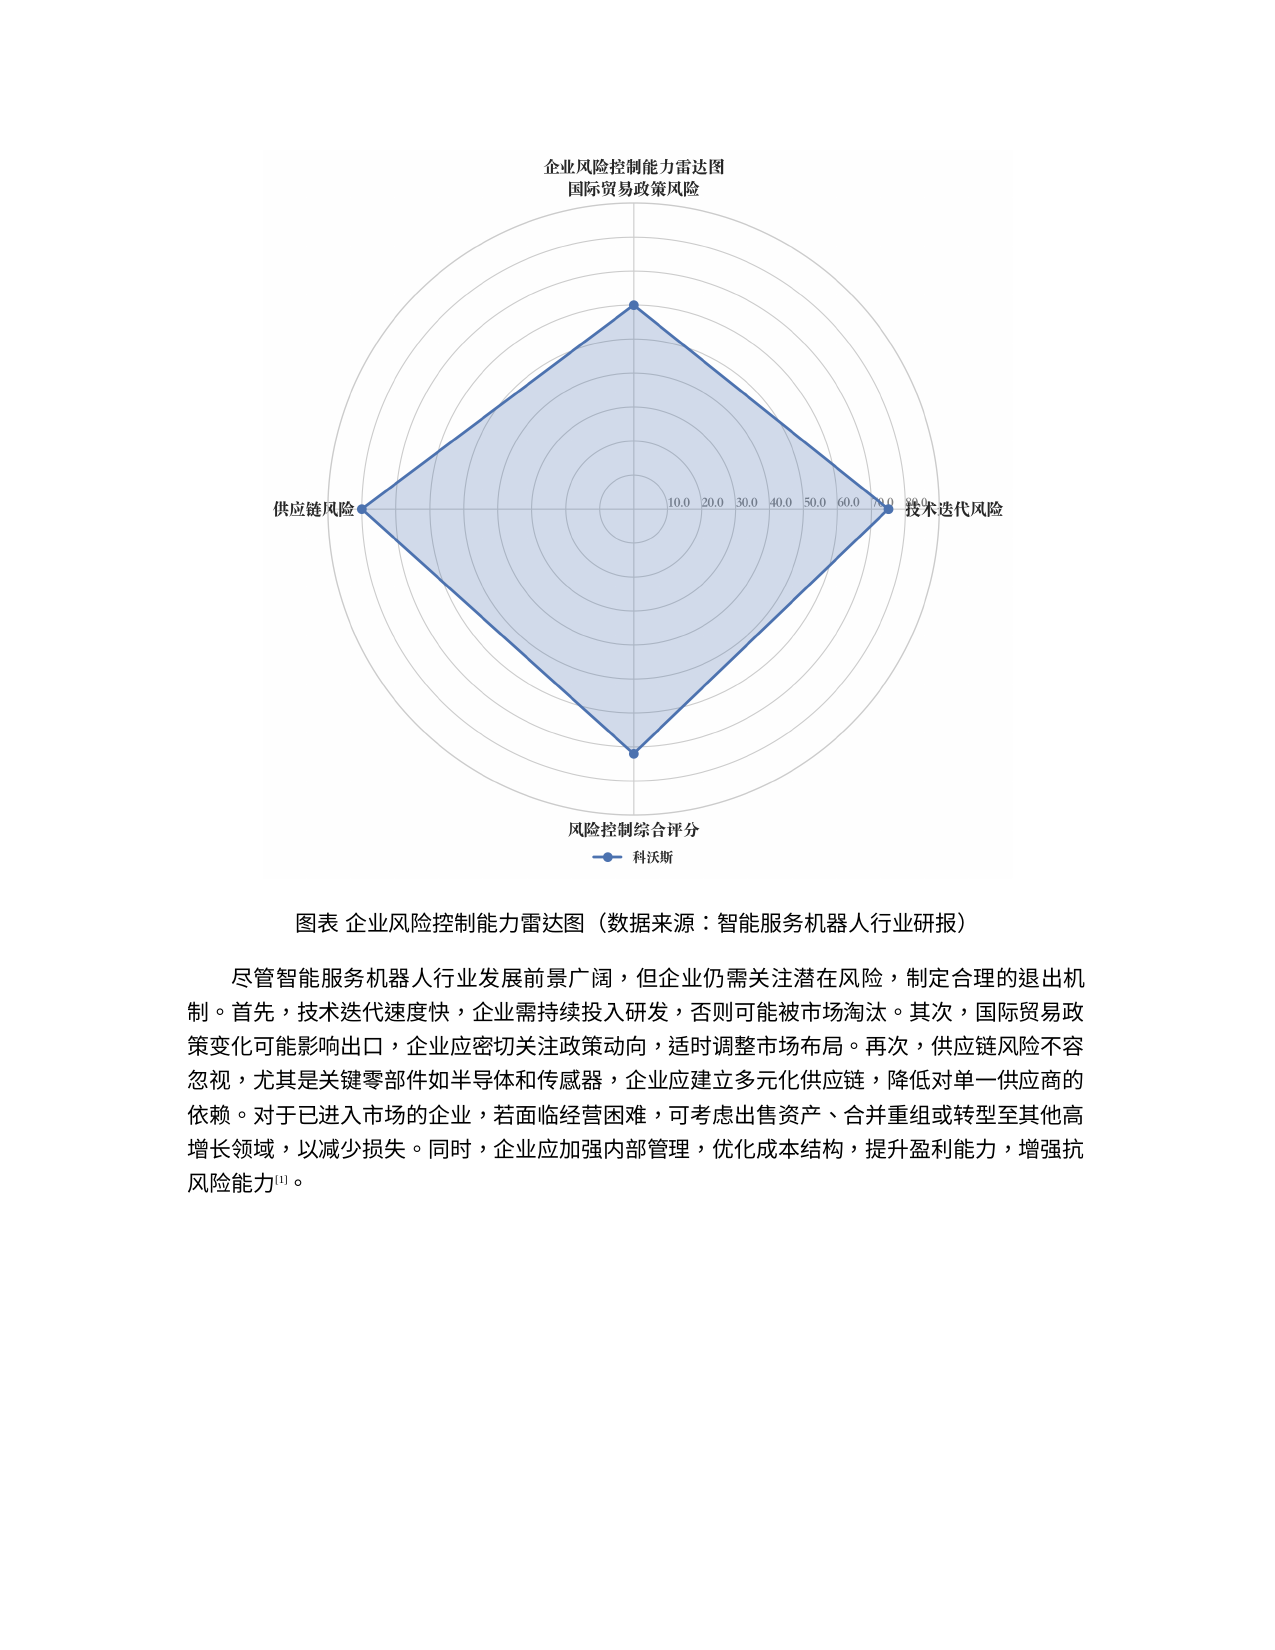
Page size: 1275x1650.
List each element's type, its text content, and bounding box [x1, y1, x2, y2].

text 尽管智能服务机器人行业发展前景广阔，但企业仍需关注潜在风险，制定合理的退出机制。首先，技术迭代速度快，企业需持续投入研发，否则可能被市场淘汰。其次，国际贸易政策变化可能影响出口，企业应密切关注政策动向，适时调整市场布局。再次，供应链风险不容忽视，尤其是关键零部件如半导体和传感器，企业应建立多元化供应链，降低对单一供应商的依赖。对于已进入市场的企业，若面临经营困难，可考虑出售资产、合并重组或转型至其他高增长领域，以减少损失。同时，企业应加强内部管理，优化成本结构，提升盈利能力，增强抗风险能力[1]。 [187, 963, 1087, 1198]
picture [262, 150, 1013, 879]
text 图表 企业风险控制能力雷达图（数据来源：智能服务机器人行业研报） [187, 908, 1087, 938]
